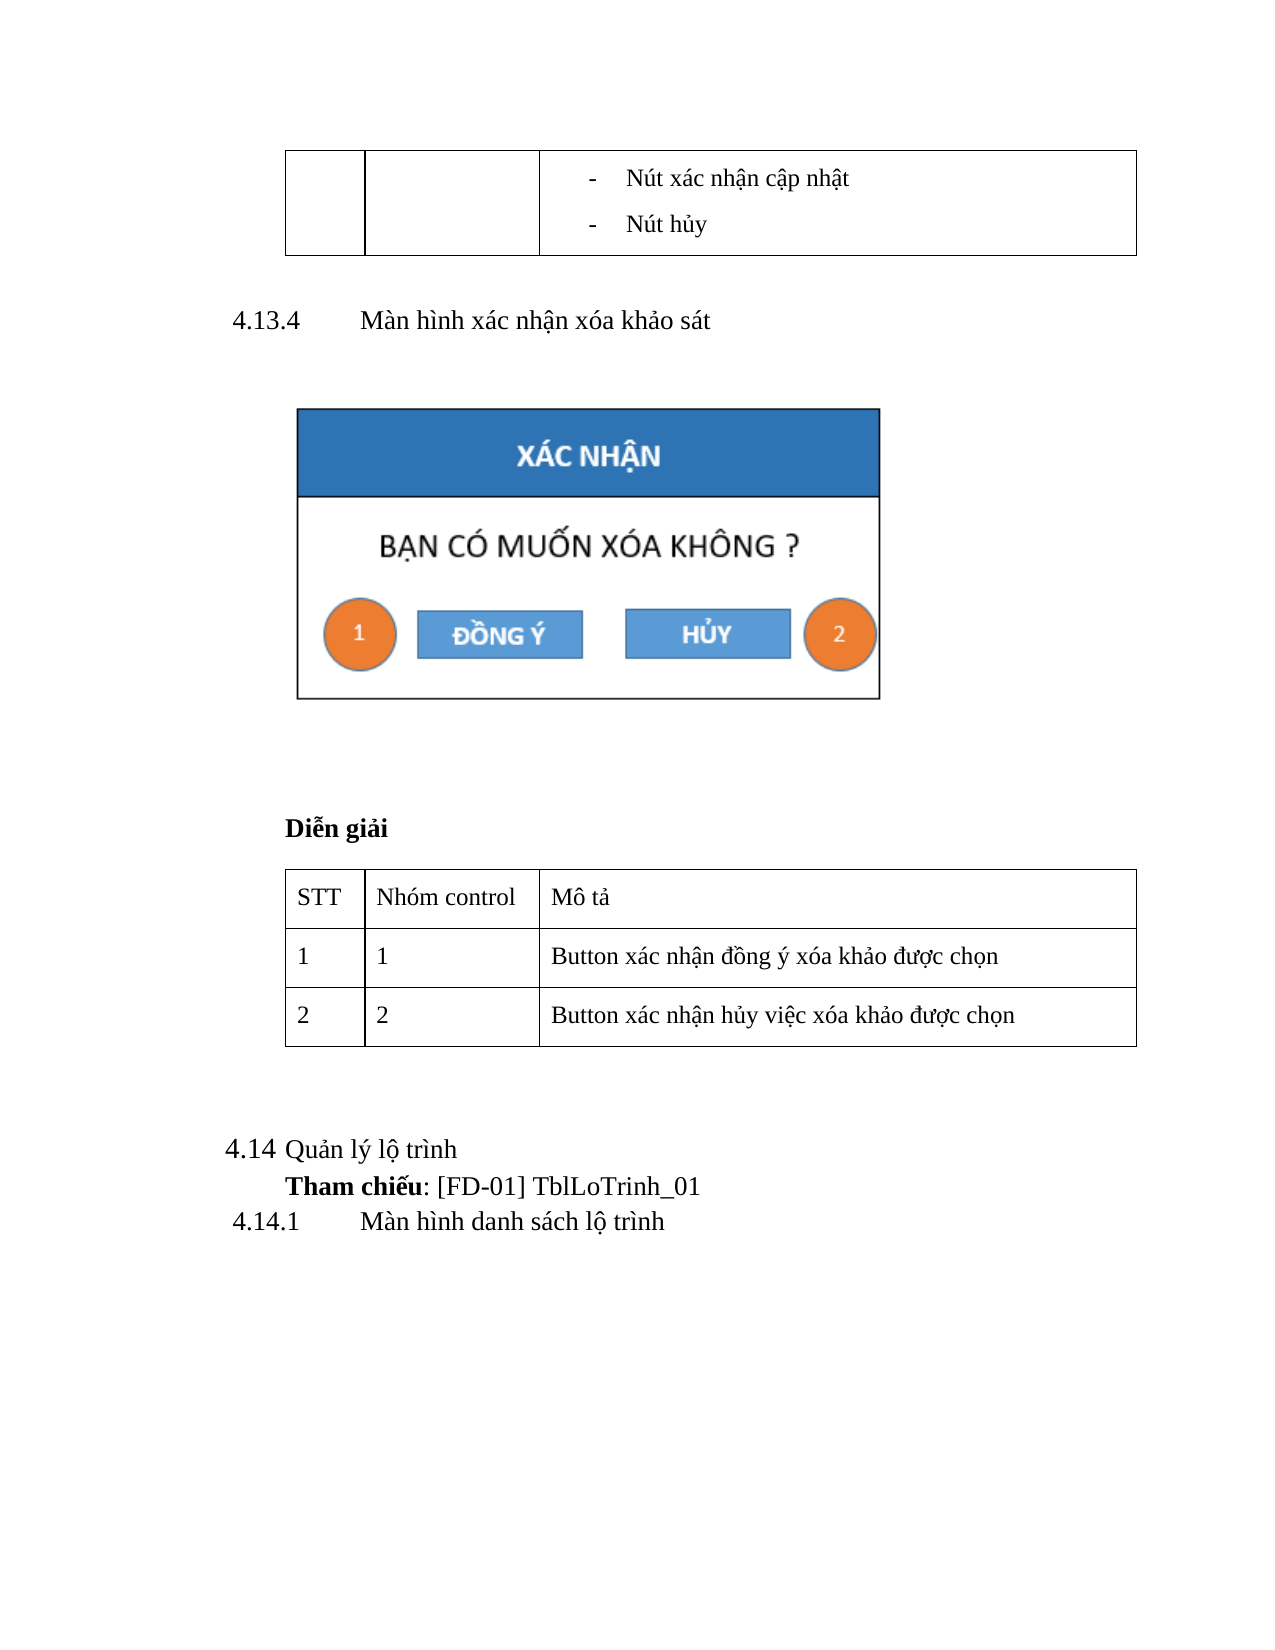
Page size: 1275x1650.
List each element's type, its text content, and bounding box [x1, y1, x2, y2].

table_cell 2 [366, 988, 539, 1046]
table_header STT [286, 870, 364, 928]
table_cell 1 [286, 929, 364, 987]
list Tham chiếu: [FD-01] TblLoTrinh_01 [285, 1169, 1125, 1201]
table_cell 2 [286, 151, 364, 254]
list Màn hình xác nhận xóa khảo sát [300, 304, 1125, 335]
table_header Nhóm control [366, 870, 539, 928]
table_cell Button xác nhận hủy việc xóa khảo được chọn [540, 988, 1136, 1046]
list Diễn giải [285, 812, 1125, 843]
table_cell 2 [366, 151, 539, 254]
list Màn hình danh sách lộ trình [300, 1205, 1125, 1236]
table_header Mô tả [540, 870, 1136, 928]
table_cell 2 [286, 988, 364, 1046]
table_cell 1 [366, 929, 539, 987]
picture [150, 360, 1050, 739]
table_cell Button xác nhận đồng ý xóa khảo được chọn [540, 929, 1136, 987]
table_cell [540, 151, 1136, 254]
text Quản lý lộ trình [225, 1131, 1125, 1164]
